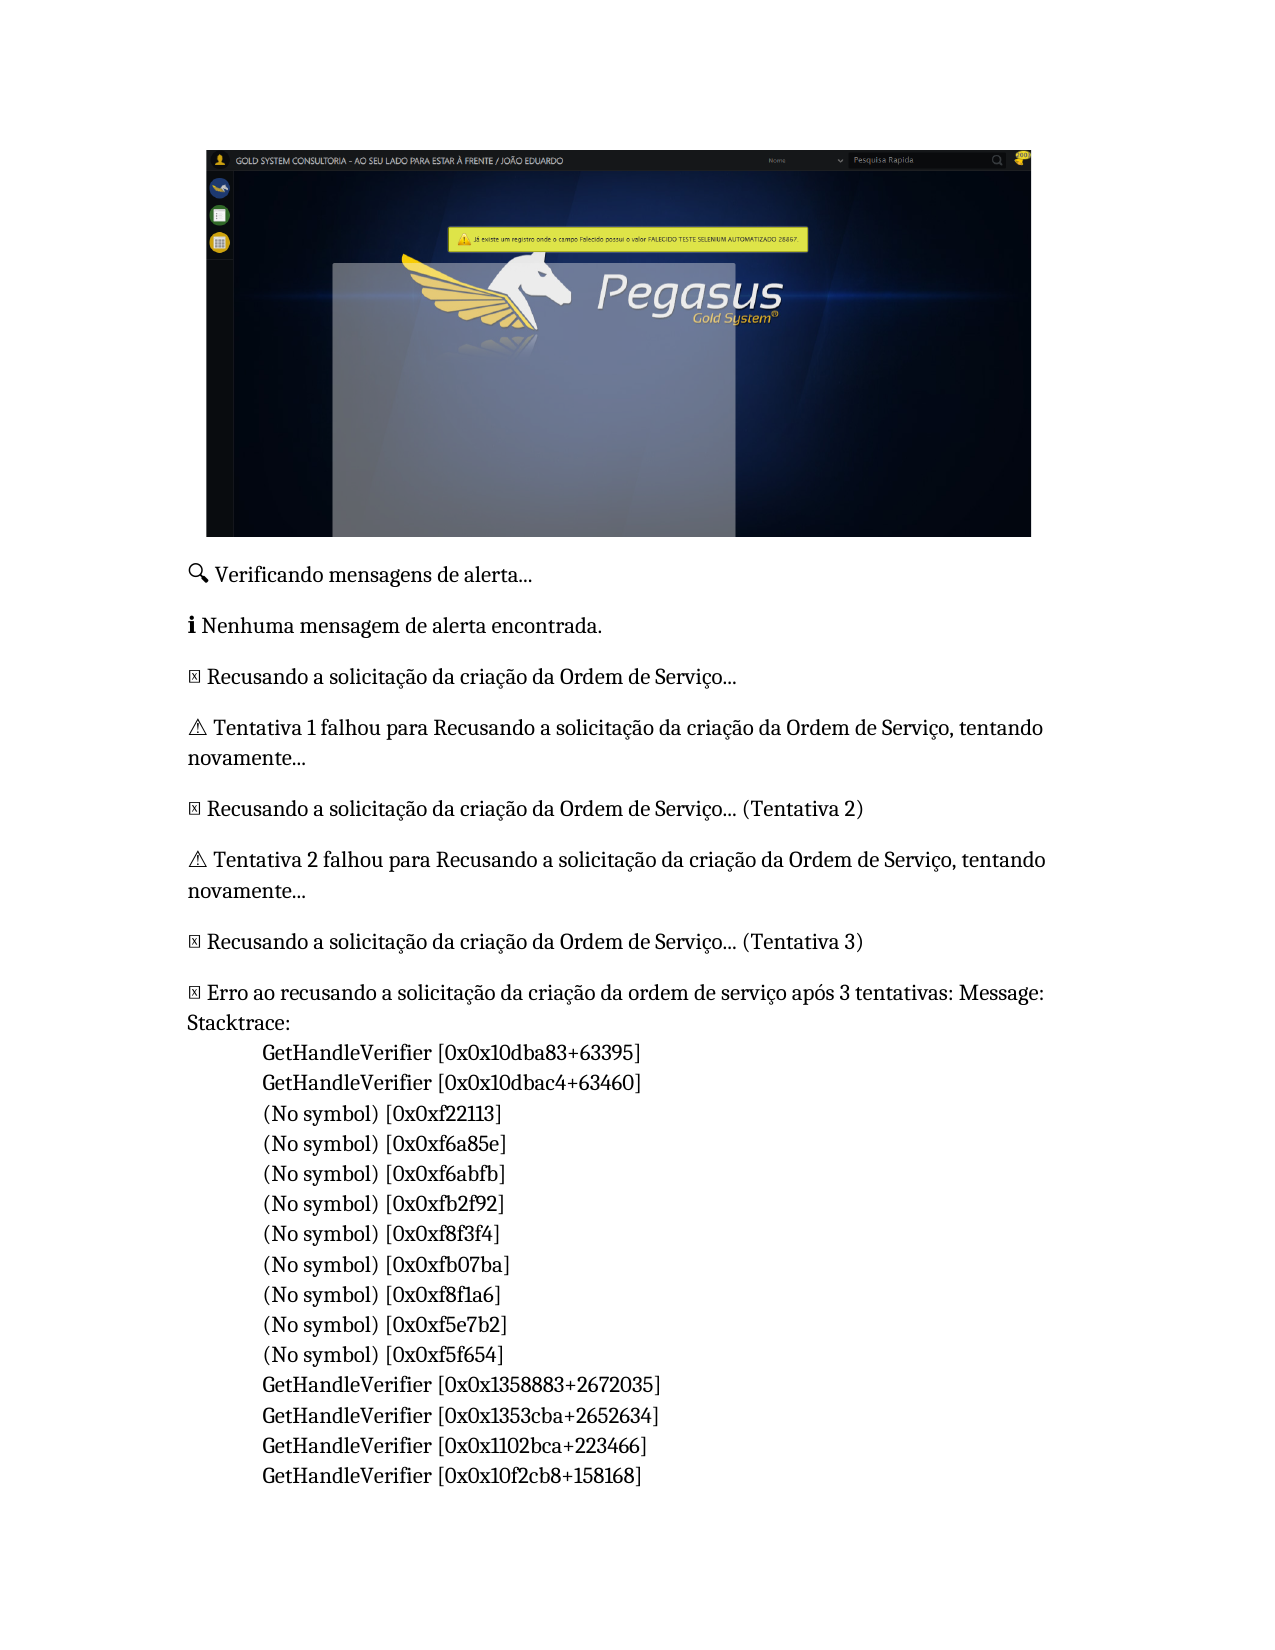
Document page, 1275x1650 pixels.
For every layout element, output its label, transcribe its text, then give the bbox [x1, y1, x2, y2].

text ℹ️ Nenhuma mensagem de alerta encontrada. [187, 613, 1087, 639]
text 🔄 Recusando a solicitação da criação da Ordem de Serviço... (Tentativa 3) [187, 928, 1087, 955]
picture [206, 150, 1032, 537]
text ⚠️ Tentativa 2 falhou para Recusando a solicitação da criação da Ordem de Serviço, tentando novamente... [187, 847, 1087, 904]
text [187, 979, 1087, 1489]
text ⚠️ Tentativa 1 falhou para Recusando a solicitação da criação da Ordem de Serviço, tentando novamente... [187, 715, 1087, 771]
text 🔄 Recusando a solicitação da criação da Ordem de Serviço... (Tentativa 2) [187, 796, 1087, 822]
text 🔄 Recusando a solicitação da criação da Ordem de Serviço... [187, 664, 1087, 690]
text 🔍 Verificando mensagens de alerta... [187, 562, 1087, 588]
